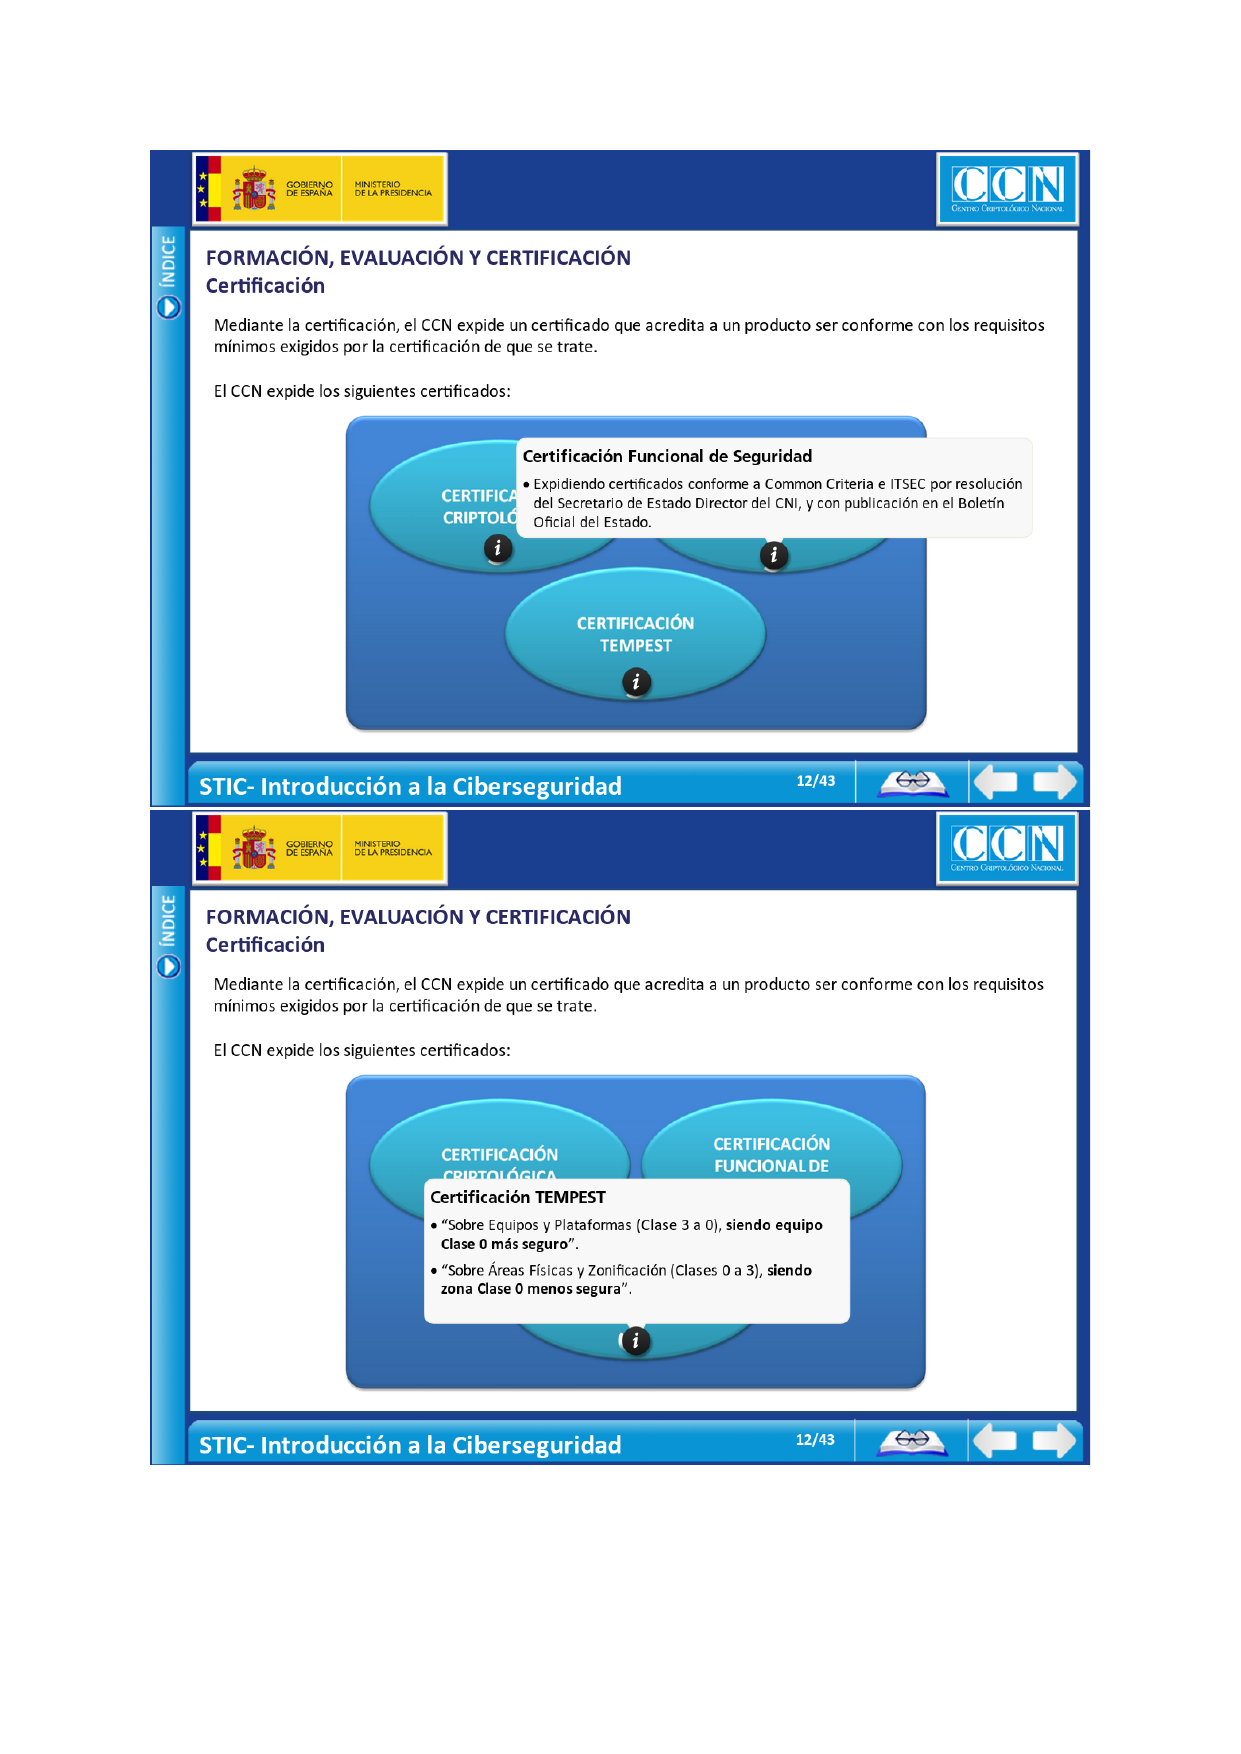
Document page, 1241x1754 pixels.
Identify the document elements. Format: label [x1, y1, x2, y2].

picture [150, 810, 1091, 1465]
picture [150, 150, 1091, 807]
